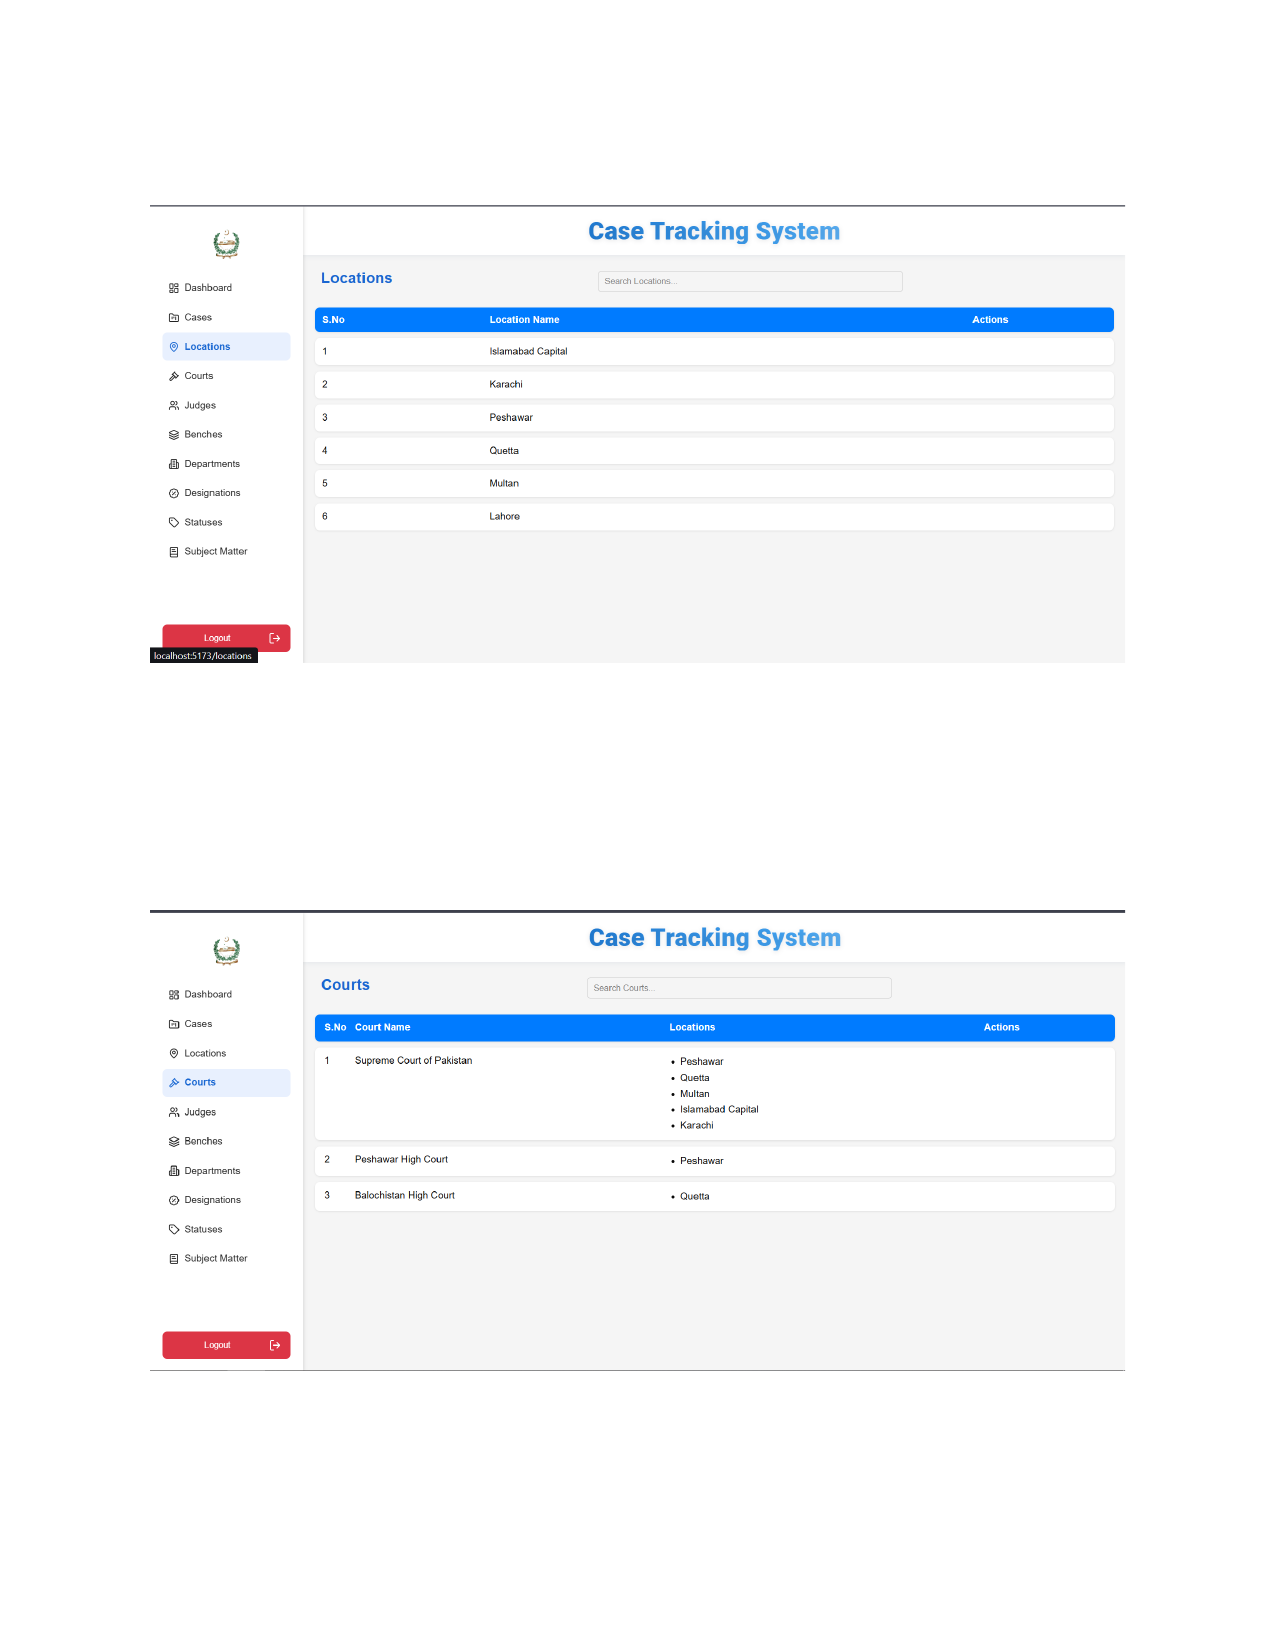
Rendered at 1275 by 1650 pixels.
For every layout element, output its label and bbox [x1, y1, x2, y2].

picture [150, 205, 1125, 663]
picture [150, 910, 1125, 1371]
